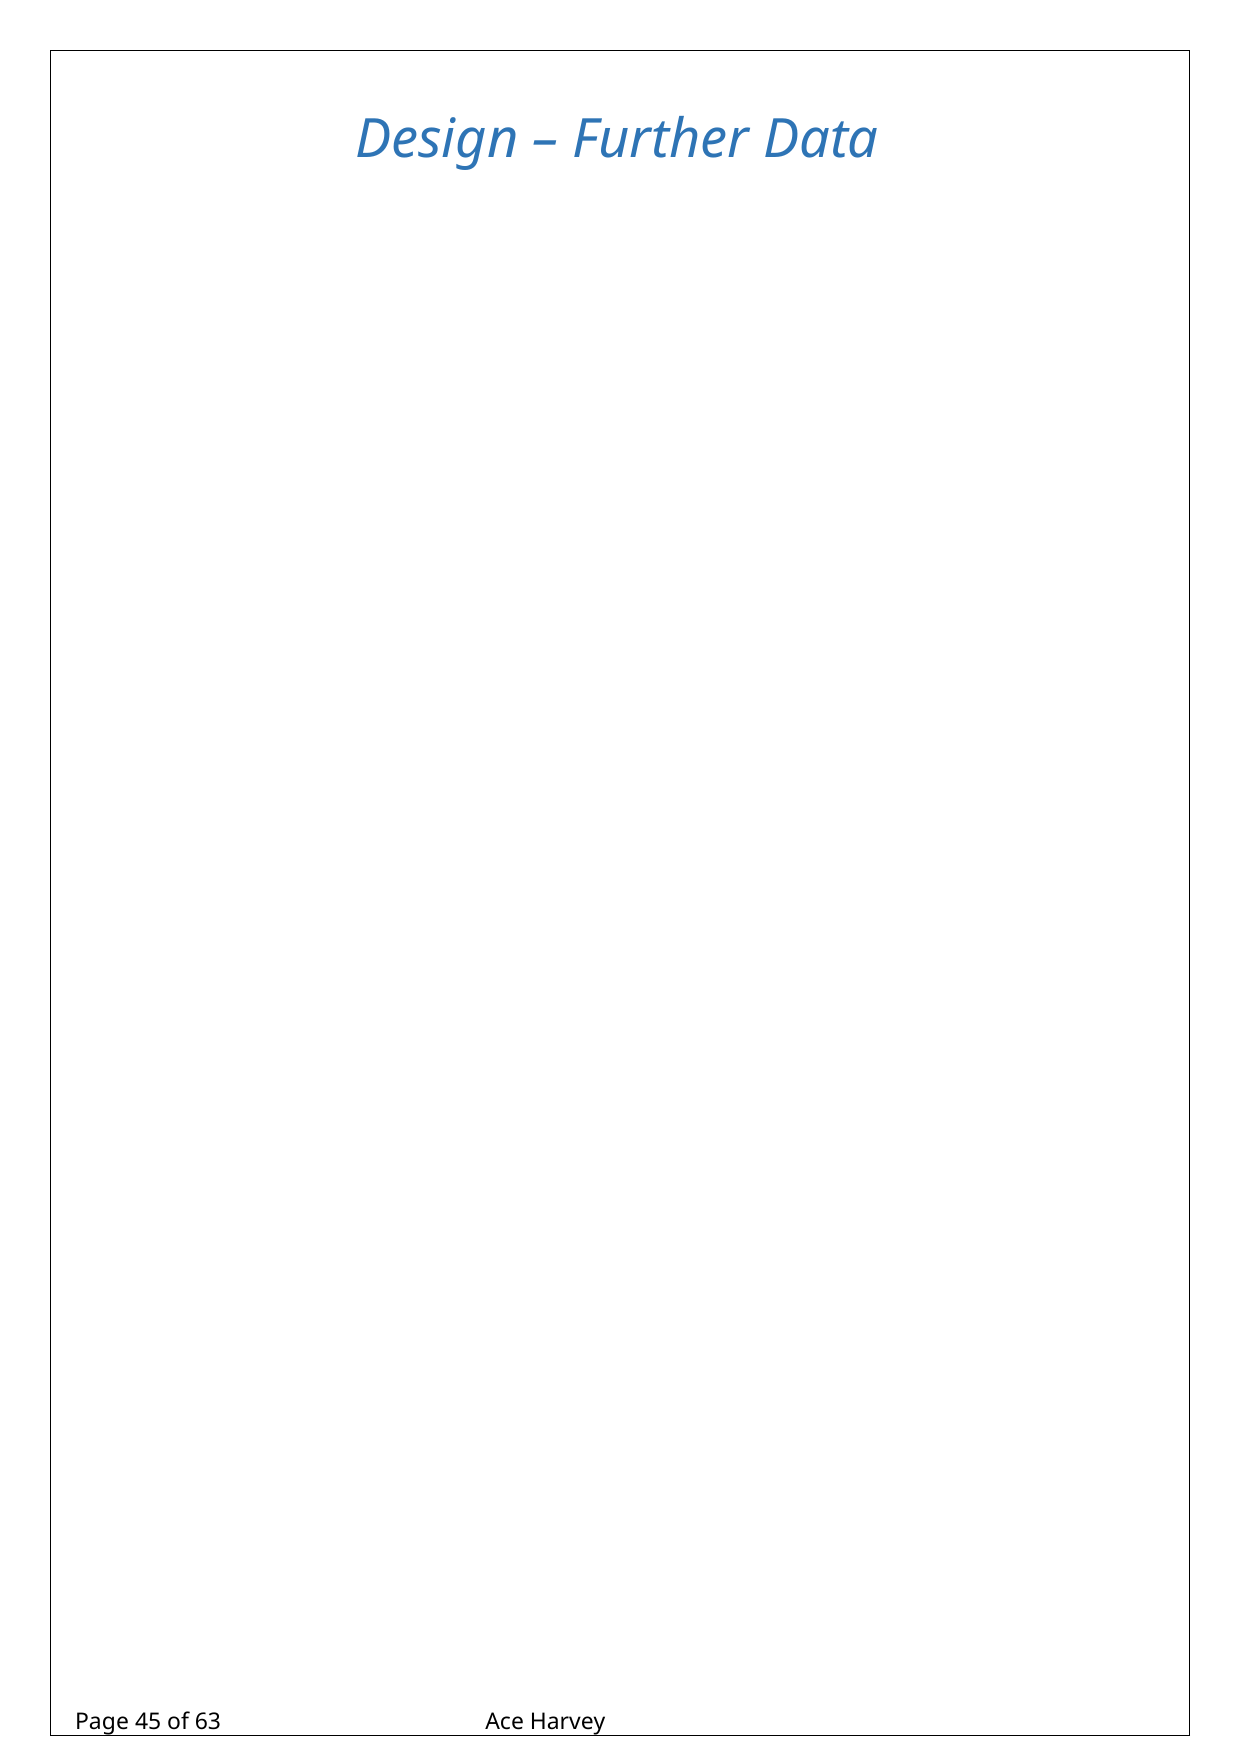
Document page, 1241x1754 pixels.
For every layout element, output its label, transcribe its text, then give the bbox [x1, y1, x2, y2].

subtitle Design – Further Data [75, 100, 1165, 174]
